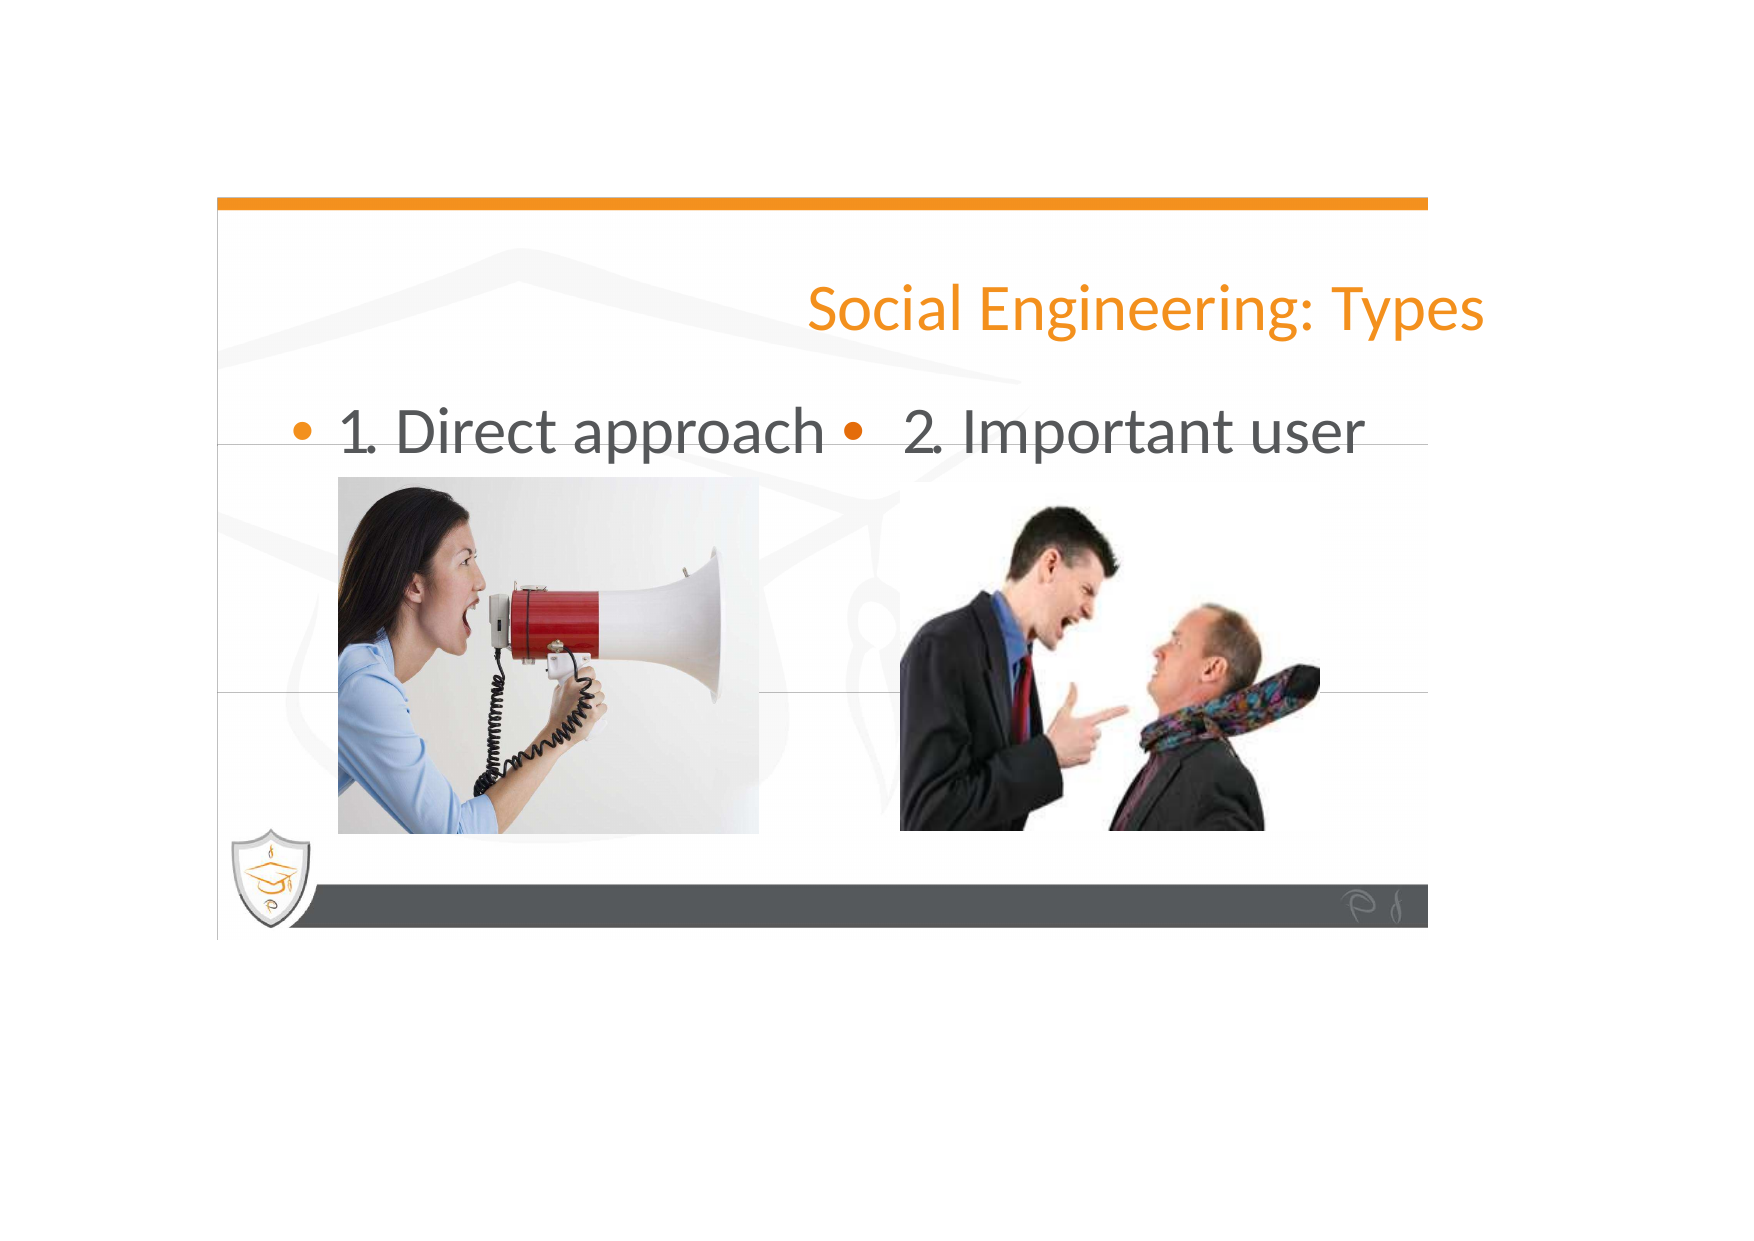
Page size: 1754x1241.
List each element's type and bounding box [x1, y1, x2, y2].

picture [217, 197, 1428, 940]
